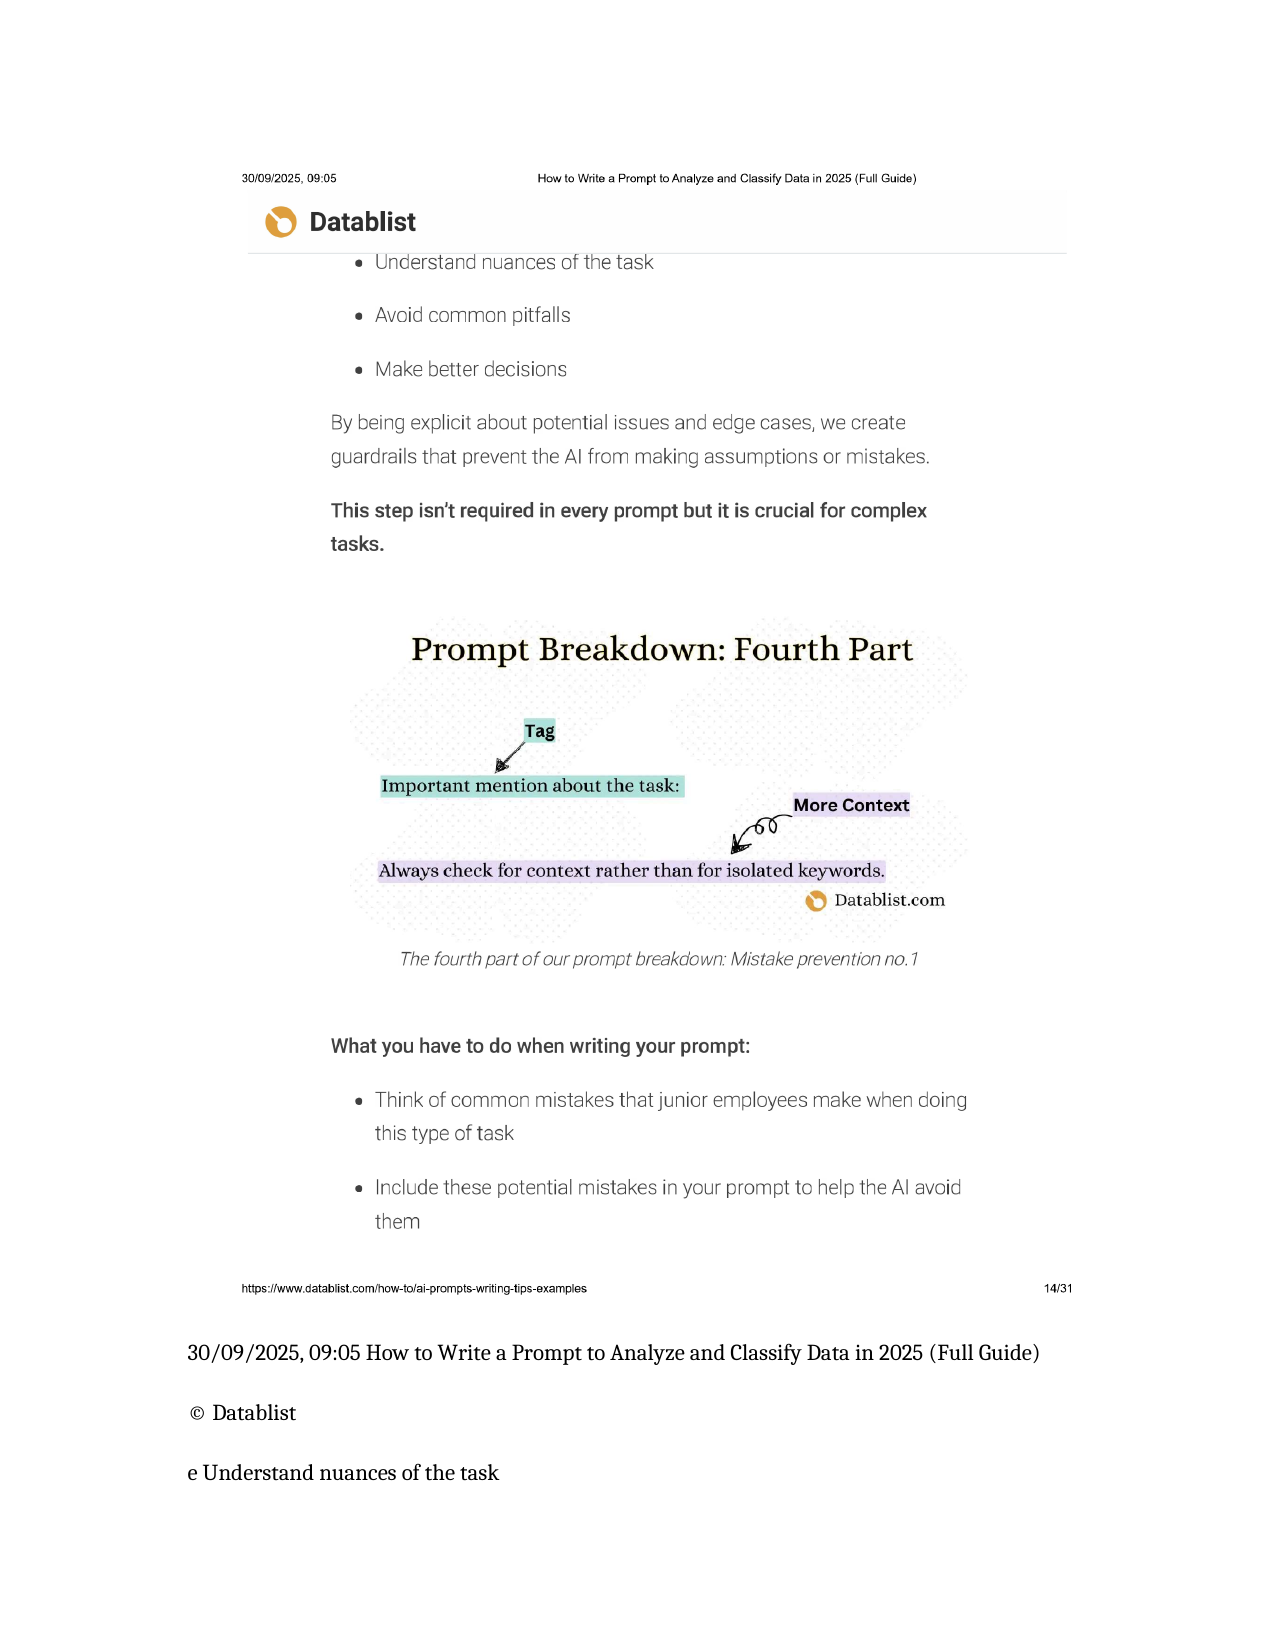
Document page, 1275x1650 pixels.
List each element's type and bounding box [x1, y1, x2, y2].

picture [206, 150, 1107, 1315]
text [187, 1339, 1087, 1487]
